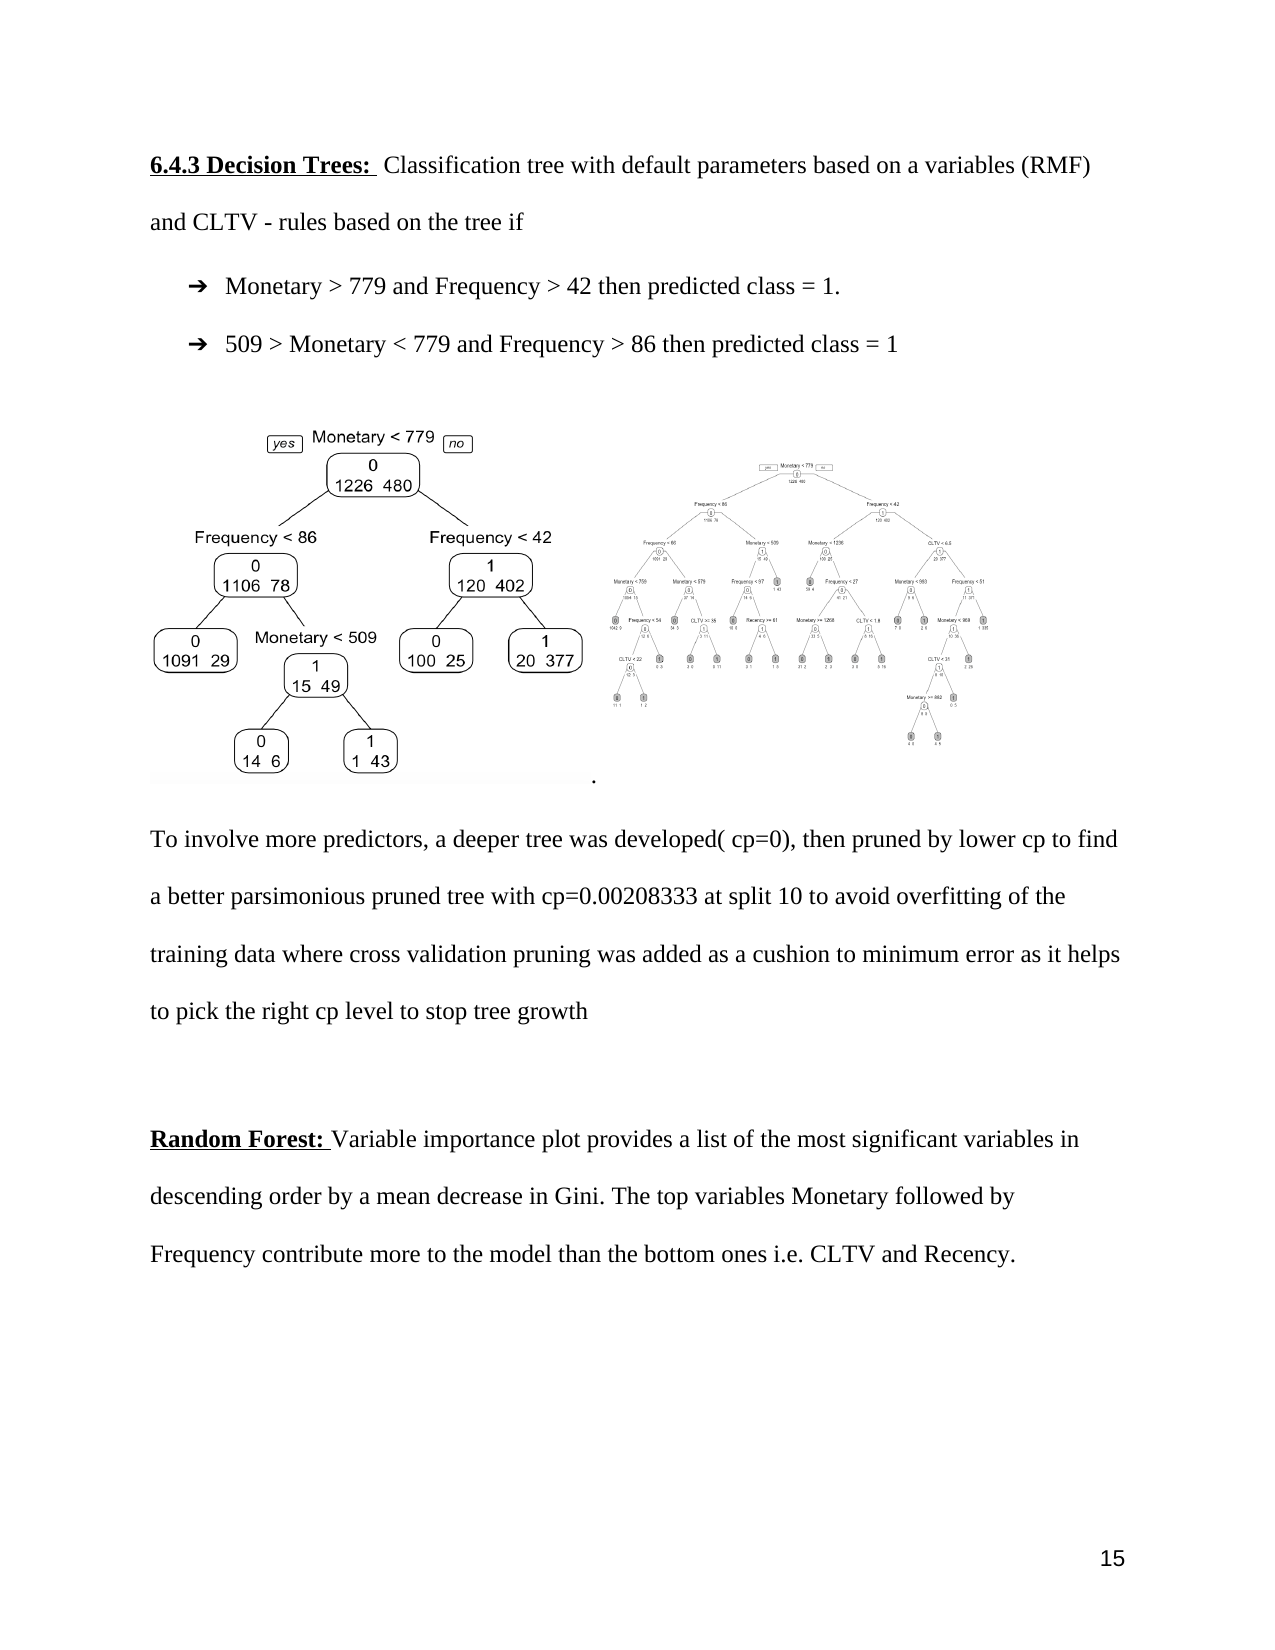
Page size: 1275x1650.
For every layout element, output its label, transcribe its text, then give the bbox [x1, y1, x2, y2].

list Monetary > 779 and Frequency > 42 then predicted class = 1. [187, 271, 1125, 300]
text To involve more predictors, a deeper tree was developed( cp=0), then pruned by lower cp to find a better parsimonious pruned tree with cp=0.00208333 at split 10 to avoid overfitting of the training data where cross validation pruning was added as a cushion to minimum error as it helps to pick the right cp level to stop tree growth [150, 824, 1125, 1025]
list 509 > Monetary < 779 and Frequency > 86 then predicted class = 1 [187, 329, 1125, 357]
text Random Forest: Variable importance plot provides a list of the most significant variables in descending order by a mean decrease in Gini. The top variables Monetary followed by Frequency contribute more to the model than the bottom ones i.e. CLTV and Recency. [150, 1124, 1125, 1268]
picture [150, 392, 591, 784]
text 6.4.3 Decision Trees: Classification tree with default parameters based on a variables (RMF) and CLTV - rules based on the tree if [150, 150, 1125, 236]
picture [596, 413, 994, 784]
